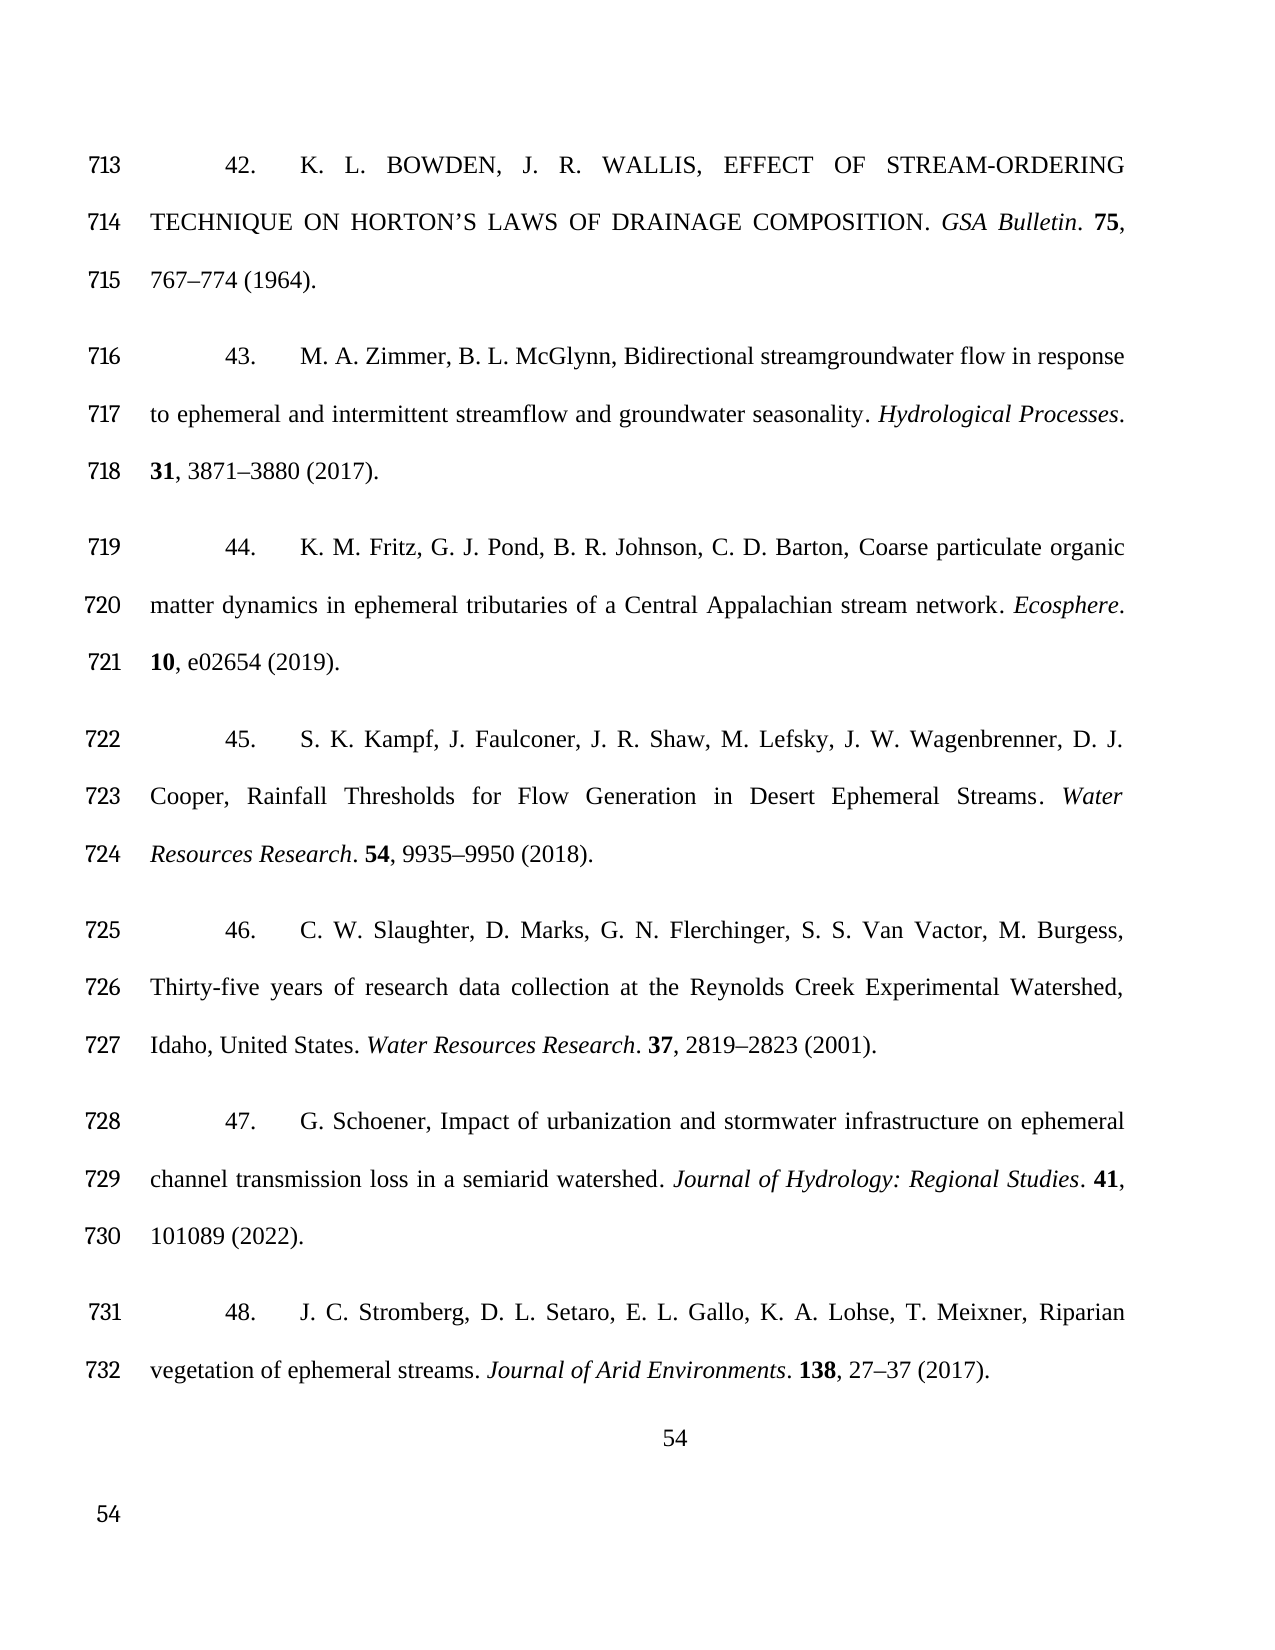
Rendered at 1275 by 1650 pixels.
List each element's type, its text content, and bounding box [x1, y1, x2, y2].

text 48. J. C. Stromberg, D. L. Setaro, E. L. Gallo, K. A. Lohse, T. Meixner, Riparian vegetation of ephemeral streams. Journal of Arid Environments. 138, 27–37 (2017). [150, 1297, 1125, 1384]
text 45. S. K. Kampf, J. Faulconer, J. R. Shaw, M. Lefsky, J. W. Wagenbrenner, D. J. Cooper, Rainfall Thresholds for Flow Generation in Desert Ephemeral Streams. Water Resources Research. 54, 9935–9950 (2018). [150, 724, 1125, 867]
text 42. K. L. BOWDEN, J. R. WALLIS, EFFECT OF STREAM-ORDERING TECHNIQUE ON HORTON’S LAWS OF DRAINAGE COMPOSITION. GSA Bulletin. 75, 767–774 (1964). [150, 150, 1125, 294]
text 46. C. W. Slaughter, D. Marks, G. N. Flerchinger, S. S. Van Vactor, M. Burgess, Thirty-five years of research data collection at the Reynolds Creek Experimental Watershed, Idaho, United States. Water Resources Research. 37, 2819–2823 (2001). [150, 915, 1125, 1059]
text 47. G. Schoener, Impact of urbanization and stormwater infrastructure on ephemeral channel transmission loss in a semiarid watershed. Journal of Hydrology: Regional Studies. 41, 101089 (2022). [150, 1106, 1125, 1250]
text 44. K. M. Fritz, G. J. Pond, B. R. Johnson, C. D. Barton, Coarse particulate organic matter dynamics in ephemeral tributaries of a Central Appalachian stream network. Ecosphere. 10, e02654 (2019). [150, 532, 1125, 676]
text 43. M. A. Zimmer, B. L. McGlynn, Bidirectional streamgroundwater flow in response to ephemeral and intermittent streamflow and groundwater seasonality. Hydrological Processes. 31, 3871–3880 (2017). [150, 341, 1125, 485]
